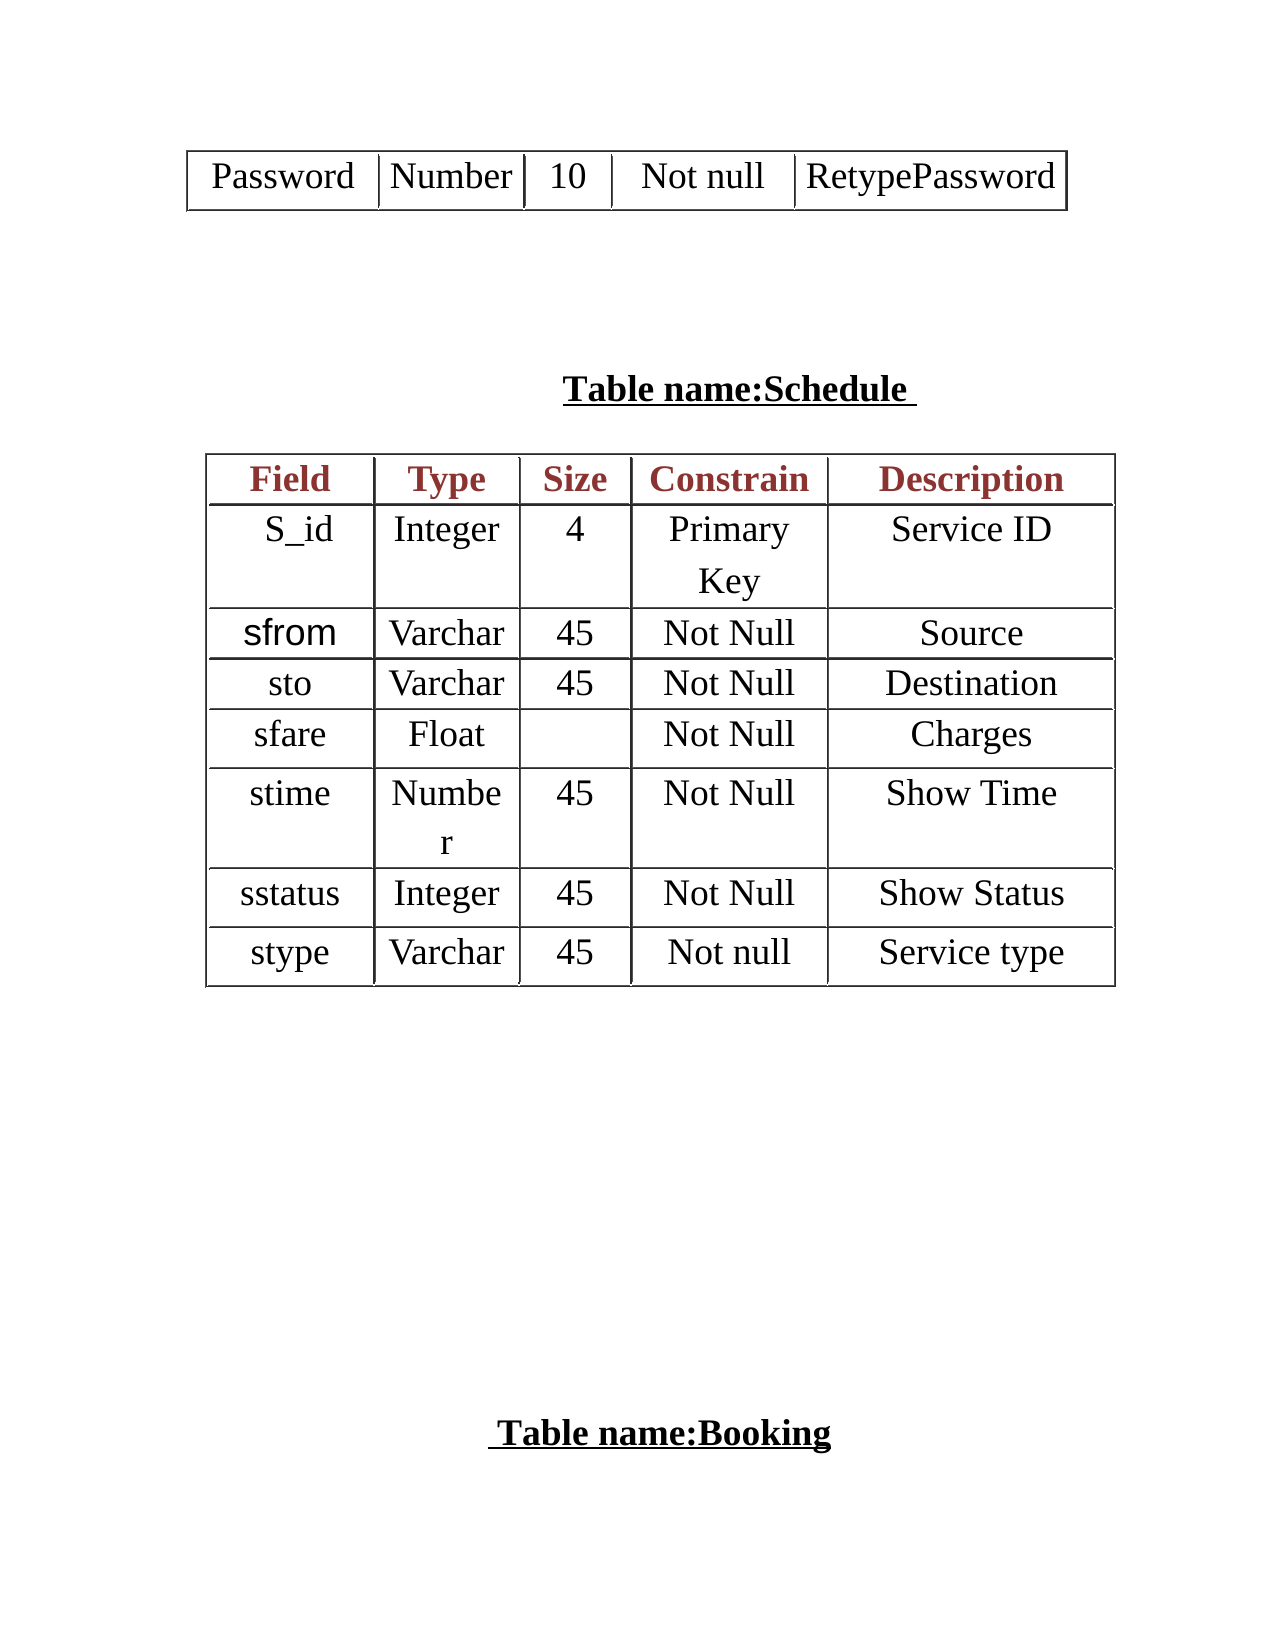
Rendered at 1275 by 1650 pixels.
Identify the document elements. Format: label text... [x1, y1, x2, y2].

table_cell 10 [524, 153, 611, 209]
table_header Constrain [632, 456, 827, 503]
table_cell Number [376, 770, 518, 867]
table_cell Varchar [376, 661, 518, 708]
table_cell Show Time [829, 767, 1115, 867]
table_cell RetypePassword [794, 152, 1065, 209]
table_cell Float [376, 711, 518, 767]
table_cell 4 [521, 507, 629, 607]
table_cell Password [189, 153, 378, 209]
table_cell Not Null [633, 870, 826, 926]
table_cell 45 [521, 610, 629, 657]
table_cell 45 [521, 661, 629, 708]
table_cell Varchar [374, 929, 519, 985]
table_cell Integer [376, 507, 518, 607]
table_cell Show Status [829, 867, 1115, 926]
table_cell Primary Key [633, 507, 826, 607]
table_cell Varchar [376, 610, 518, 657]
table_cell Not null [611, 152, 794, 209]
table_cell S_id [207, 503, 372, 607]
table_header Type [375, 455, 519, 503]
table_cell Source [829, 607, 1115, 657]
table_cell sto [207, 657, 372, 708]
table_cell Service type [827, 926, 1115, 985]
table_cell Not Null [633, 711, 826, 767]
table_cell 45 [521, 770, 629, 867]
table_cell Destination [829, 657, 1115, 708]
table_cell Charges [829, 708, 1115, 767]
table_header Description [827, 455, 1114, 503]
table_cell sfare [207, 708, 372, 767]
table_cell Not Null [633, 661, 826, 708]
table_cell Not Null [633, 770, 826, 867]
table_cell 45 [519, 929, 631, 985]
table_cell sfrom [207, 607, 372, 657]
table_cell Integer [376, 870, 518, 926]
table_cell [521, 711, 629, 767]
table_cell stype [207, 926, 374, 985]
text Table name:Schedule [487, 366, 1087, 409]
table_cell stime [207, 767, 372, 867]
table_cell 45 [521, 870, 629, 926]
table_cell Not null [631, 929, 827, 985]
table_cell Not Null [633, 610, 826, 657]
table_cell Service ID [829, 503, 1115, 607]
table_cell sstatus [207, 867, 372, 926]
table_header Field [208, 455, 374, 503]
table_header Size [519, 455, 631, 503]
text Table name:Booking [412, 1410, 1087, 1453]
table_cell Number [378, 152, 524, 209]
